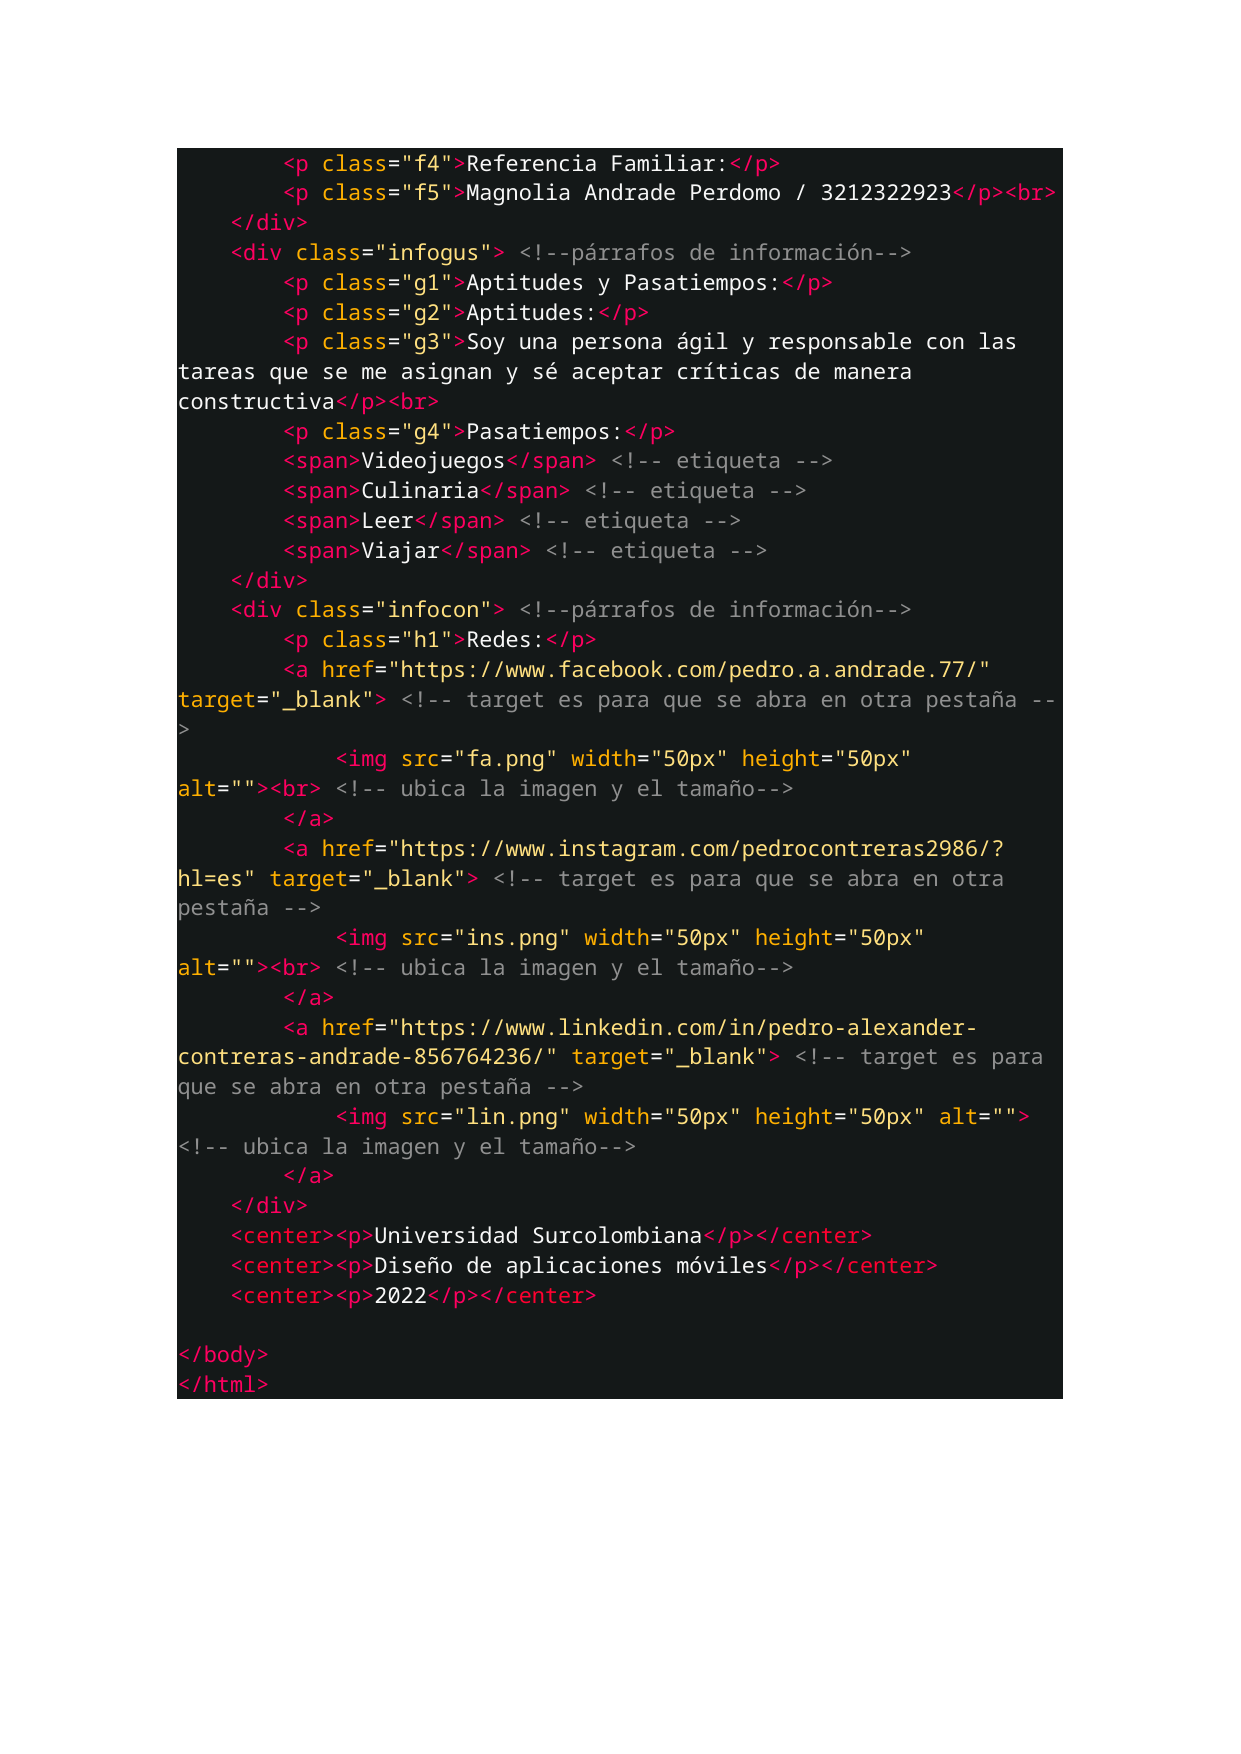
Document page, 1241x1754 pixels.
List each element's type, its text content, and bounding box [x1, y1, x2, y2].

text <span>Videojuegos</span> <!-- etiqueta --> [177, 446, 1063, 475]
text <div class="infocon"> <!--párrafos de información--> [177, 594, 1063, 624]
text <a href="https://www.instagram.com/pedrocontreras2986/?hl=es" target="_blank"> <!-- target es para que se abra en otra pestaña --> [177, 833, 1063, 922]
text <p class="g4">Pasatiempos:</p> [177, 416, 1063, 446]
text <center><p>Universidad Surcolombiana</p></center> [177, 1220, 1063, 1250]
text <p class="f5">Magnolia Andrade Perdomo / 3212322923</p><br> [177, 177, 1063, 207]
text <img src="fa.png" width="50px" height="50px" alt=""><br> <!-- ubica la imagen y el tamaño--> [177, 743, 1063, 803]
text </a> [177, 803, 1063, 833]
text <a href="https://www.linkedin.com/in/pedro-alexander-contreras-andrade-856764236/" target="_blank"> <!-- target es para que se abra en otra pestaña --> [177, 1012, 1063, 1101]
text <img src="ins.png" width="50px" height="50px" alt=""><br> <!-- ubica la imagen y el tamaño--> [177, 922, 1063, 982]
text <p class="g2">Aptitudes:</p> [177, 297, 1063, 326]
text <div class="infogus"> <!--párrafos de información--> [177, 237, 1063, 267]
text </div> [177, 565, 1063, 594]
text <center><p>2022</p></center> [177, 1280, 1063, 1309]
text <img src="lin.png" width="50px" height="50px" alt=""> <!-- ubica la imagen y el tamaño--> [177, 1101, 1063, 1161]
text </body> [177, 1339, 1063, 1369]
text <span>Leer</span> <!-- etiqueta --> [177, 505, 1063, 535]
text <p class="h1">Redes:</p> [177, 624, 1063, 654]
text <p class="g1">Aptitudes y Pasatiempos:</p> [177, 267, 1063, 297]
text </div> [177, 1190, 1063, 1220]
text </a> [177, 982, 1063, 1012]
text <span>Viajar</span> <!-- etiqueta --> [177, 535, 1063, 565]
text <p class="g3">Soy una persona ágil y responsable con las tareas que se me asignan y sé aceptar críticas de manera constructiva</p><br> [177, 326, 1063, 416]
text <center><p>Diseño de aplicaciones móviles</p></center> [177, 1250, 1063, 1280]
text </a> [177, 1161, 1063, 1190]
text <a href="https://www.facebook.com/pedro.a.andrade.77/" target="_blank"> <!-- target es para que se abra en otra pestaña --> [177, 654, 1063, 743]
text </html> [177, 1369, 1063, 1399]
text </div> [177, 207, 1063, 237]
text <span>Culinaria</span> <!-- etiqueta --> [177, 475, 1063, 505]
text <p class="f4">Referencia Familiar:</p> [177, 148, 1063, 177]
